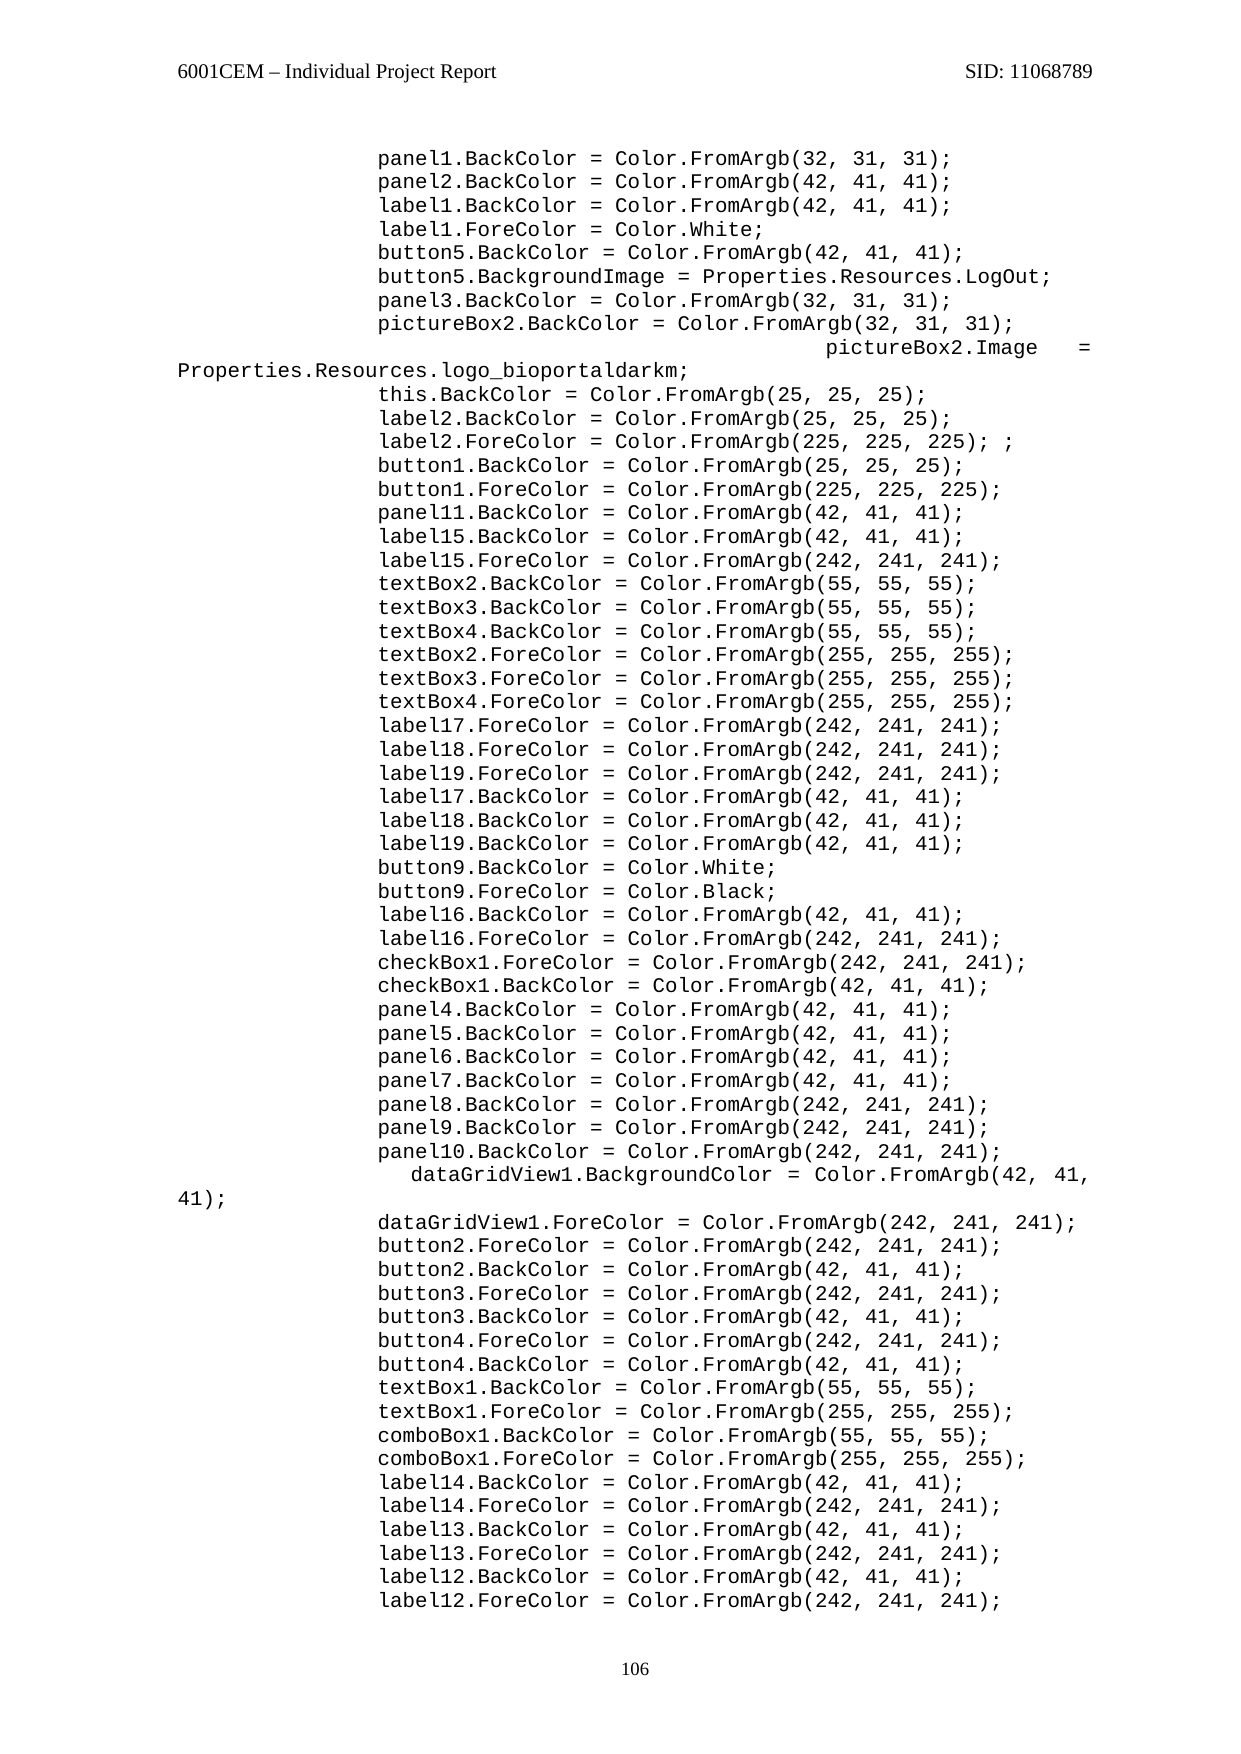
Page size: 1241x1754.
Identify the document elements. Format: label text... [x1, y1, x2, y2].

text this.BackColor = Color.FromArgb(25, 25, 25); [177, 384, 1092, 408]
text textBox4.BackColor = Color.FromArgb(55, 55, 55); [177, 621, 1092, 644]
text panel9.BackColor = Color.FromArgb(242, 241, 241); [177, 1117, 1092, 1141]
text panel2.BackColor = Color.FromArgb(42, 41, 41); [177, 171, 1092, 195]
text label16.BackColor = Color.FromArgb(42, 41, 41); [177, 904, 1092, 928]
text textBox1.ForeColor = Color.FromArgb(255, 255, 255); [177, 1401, 1092, 1424]
text comboBox1.BackColor = Color.FromArgb(55, 55, 55); [177, 1424, 1092, 1448]
text panel10.BackColor = Color.FromArgb(242, 241, 241); [177, 1141, 1092, 1164]
text panel1.BackColor = Color.FromArgb(32, 31, 31); [177, 148, 1092, 171]
text label19.BackColor = Color.FromArgb(42, 41, 41); [177, 833, 1092, 857]
text panel11.BackColor = Color.FromArgb(42, 41, 41); [177, 502, 1092, 526]
text pictureBox2.BackColor = Color.FromArgb(32, 31, 31); [177, 313, 1092, 337]
text label15.BackColor = Color.FromArgb(42, 41, 41); [177, 526, 1092, 550]
text label12.ForeColor = Color.FromArgb(242, 241, 241); [177, 1590, 1092, 1614]
text label2.BackColor = Color.FromArgb(25, 25, 25); [177, 408, 1092, 431]
text button9.ForeColor = Color.Black; [177, 881, 1092, 904]
text button5.BackColor = Color.FromArgb(42, 41, 41); [177, 242, 1092, 266]
text button2.BackColor = Color.FromArgb(42, 41, 41); [177, 1259, 1092, 1283]
text button1.ForeColor = Color.FromArgb(225, 225, 225); [177, 479, 1092, 502]
text textBox2.ForeColor = Color.FromArgb(255, 255, 255); [177, 644, 1092, 668]
text button4.ForeColor = Color.FromArgb(242, 241, 241); [177, 1330, 1092, 1354]
text label15.ForeColor = Color.FromArgb(242, 241, 241); [177, 550, 1092, 573]
text label14.BackColor = Color.FromArgb(42, 41, 41); [177, 1472, 1092, 1496]
text button2.ForeColor = Color.FromArgb(242, 241, 241); [177, 1235, 1092, 1259]
text label1.BackColor = Color.FromArgb(42, 41, 41); [177, 195, 1092, 219]
text button3.ForeColor = Color.FromArgb(242, 241, 241); [177, 1283, 1092, 1306]
text label13.BackColor = Color.FromArgb(42, 41, 41); [177, 1519, 1092, 1543]
text button4.BackColor = Color.FromArgb(42, 41, 41); [177, 1354, 1092, 1377]
text panel8.BackColor = Color.FromArgb(242, 241, 241); [177, 1093, 1092, 1117]
text button1.BackColor = Color.FromArgb(25, 25, 25); [177, 455, 1092, 479]
text textBox4.ForeColor = Color.FromArgb(255, 255, 255); [177, 692, 1092, 715]
text label17.BackColor = Color.FromArgb(42, 41, 41); [177, 786, 1092, 810]
text label13.ForeColor = Color.FromArgb(242, 241, 241); [177, 1543, 1092, 1566]
text panel7.BackColor = Color.FromArgb(42, 41, 41); [177, 1070, 1092, 1093]
text dataGridView1.ForeColor = Color.FromArgb(242, 241, 241); [177, 1212, 1092, 1235]
text button3.BackColor = Color.FromArgb(42, 41, 41); [177, 1306, 1092, 1330]
text textBox2.BackColor = Color.FromArgb(55, 55, 55); [177, 573, 1092, 597]
text button9.BackColor = Color.White; [177, 857, 1092, 881]
text textBox3.ForeColor = Color.FromArgb(255, 255, 255); [177, 668, 1092, 692]
text comboBox1.ForeColor = Color.FromArgb(255, 255, 255); [177, 1448, 1092, 1472]
text pictureBox2.Image = Properties.Resources.logo_bioportaldarkm; [177, 337, 1092, 384]
text label2.ForeColor = Color.FromArgb(225, 225, 225); ; [177, 431, 1092, 455]
text panel4.BackColor = Color.FromArgb(42, 41, 41); [177, 999, 1092, 1023]
text label17.ForeColor = Color.FromArgb(242, 241, 241); [177, 715, 1092, 739]
text label18.BackColor = Color.FromArgb(42, 41, 41); [177, 810, 1092, 833]
text label16.ForeColor = Color.FromArgb(242, 241, 241); [177, 928, 1092, 952]
text panel6.BackColor = Color.FromArgb(42, 41, 41); [177, 1046, 1092, 1070]
text dataGridView1.BackgroundColor = Color.FromArgb(42, 41, 41); [177, 1164, 1092, 1212]
text textBox3.BackColor = Color.FromArgb(55, 55, 55); [177, 597, 1092, 621]
text textBox1.BackColor = Color.FromArgb(55, 55, 55); [177, 1377, 1092, 1401]
text label14.ForeColor = Color.FromArgb(242, 241, 241); [177, 1496, 1092, 1519]
text checkBox1.BackColor = Color.FromArgb(42, 41, 41); [177, 975, 1092, 999]
text label18.ForeColor = Color.FromArgb(242, 241, 241); [177, 739, 1092, 762]
text panel3.BackColor = Color.FromArgb(32, 31, 31); [177, 289, 1092, 313]
text label1.ForeColor = Color.White; [177, 219, 1092, 242]
text checkBox1.ForeColor = Color.FromArgb(242, 241, 241); [177, 952, 1092, 975]
text label19.ForeColor = Color.FromArgb(242, 241, 241); [177, 762, 1092, 786]
text label12.BackColor = Color.FromArgb(42, 41, 41); [177, 1566, 1092, 1590]
text panel5.BackColor = Color.FromArgb(42, 41, 41); [177, 1023, 1092, 1046]
text button5.BackgroundImage = Properties.Resources.LogOut; [177, 266, 1092, 289]
